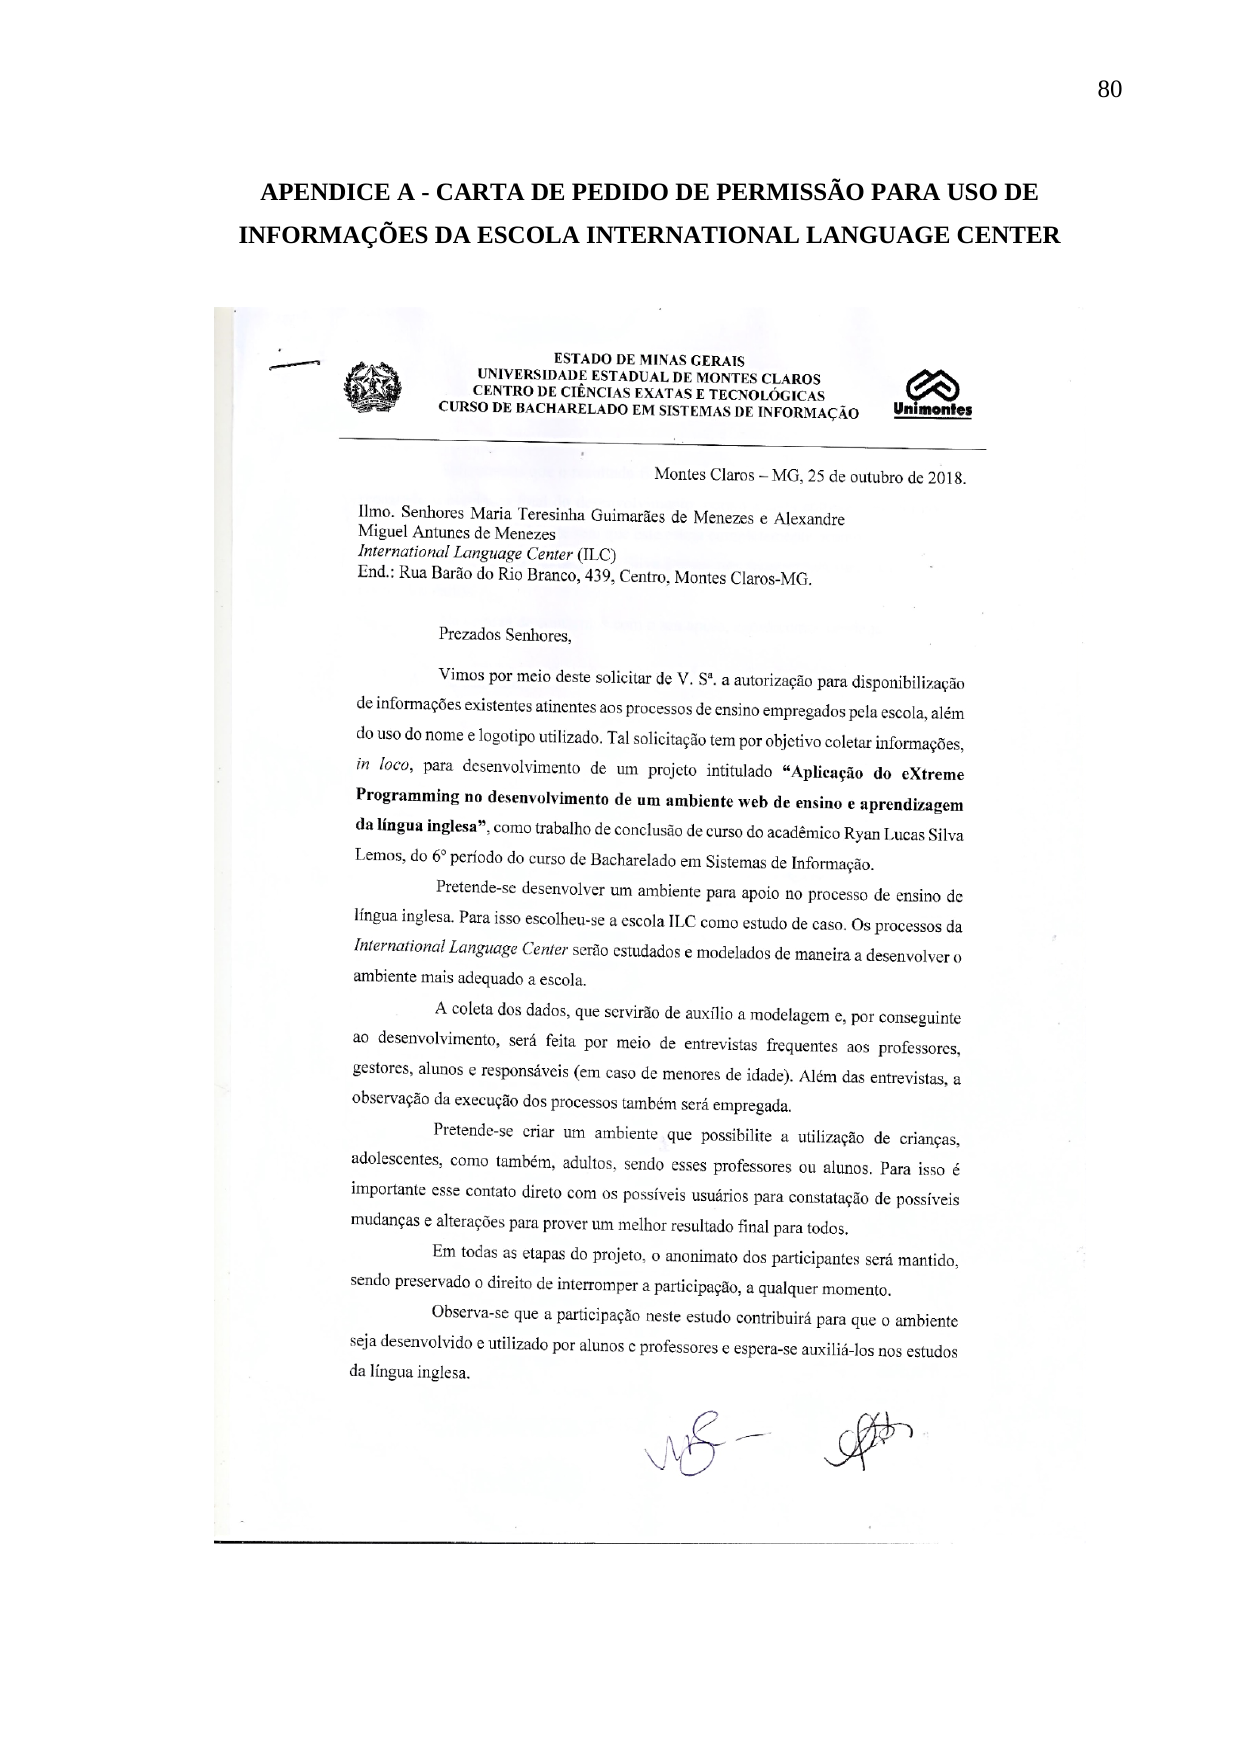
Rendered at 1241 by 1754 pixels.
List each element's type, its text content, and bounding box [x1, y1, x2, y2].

picture [214, 308, 1086, 1543]
subtitle Apendice A - carta de pedido de permissão para uso de informações da escola International language center [177, 177, 1122, 249]
